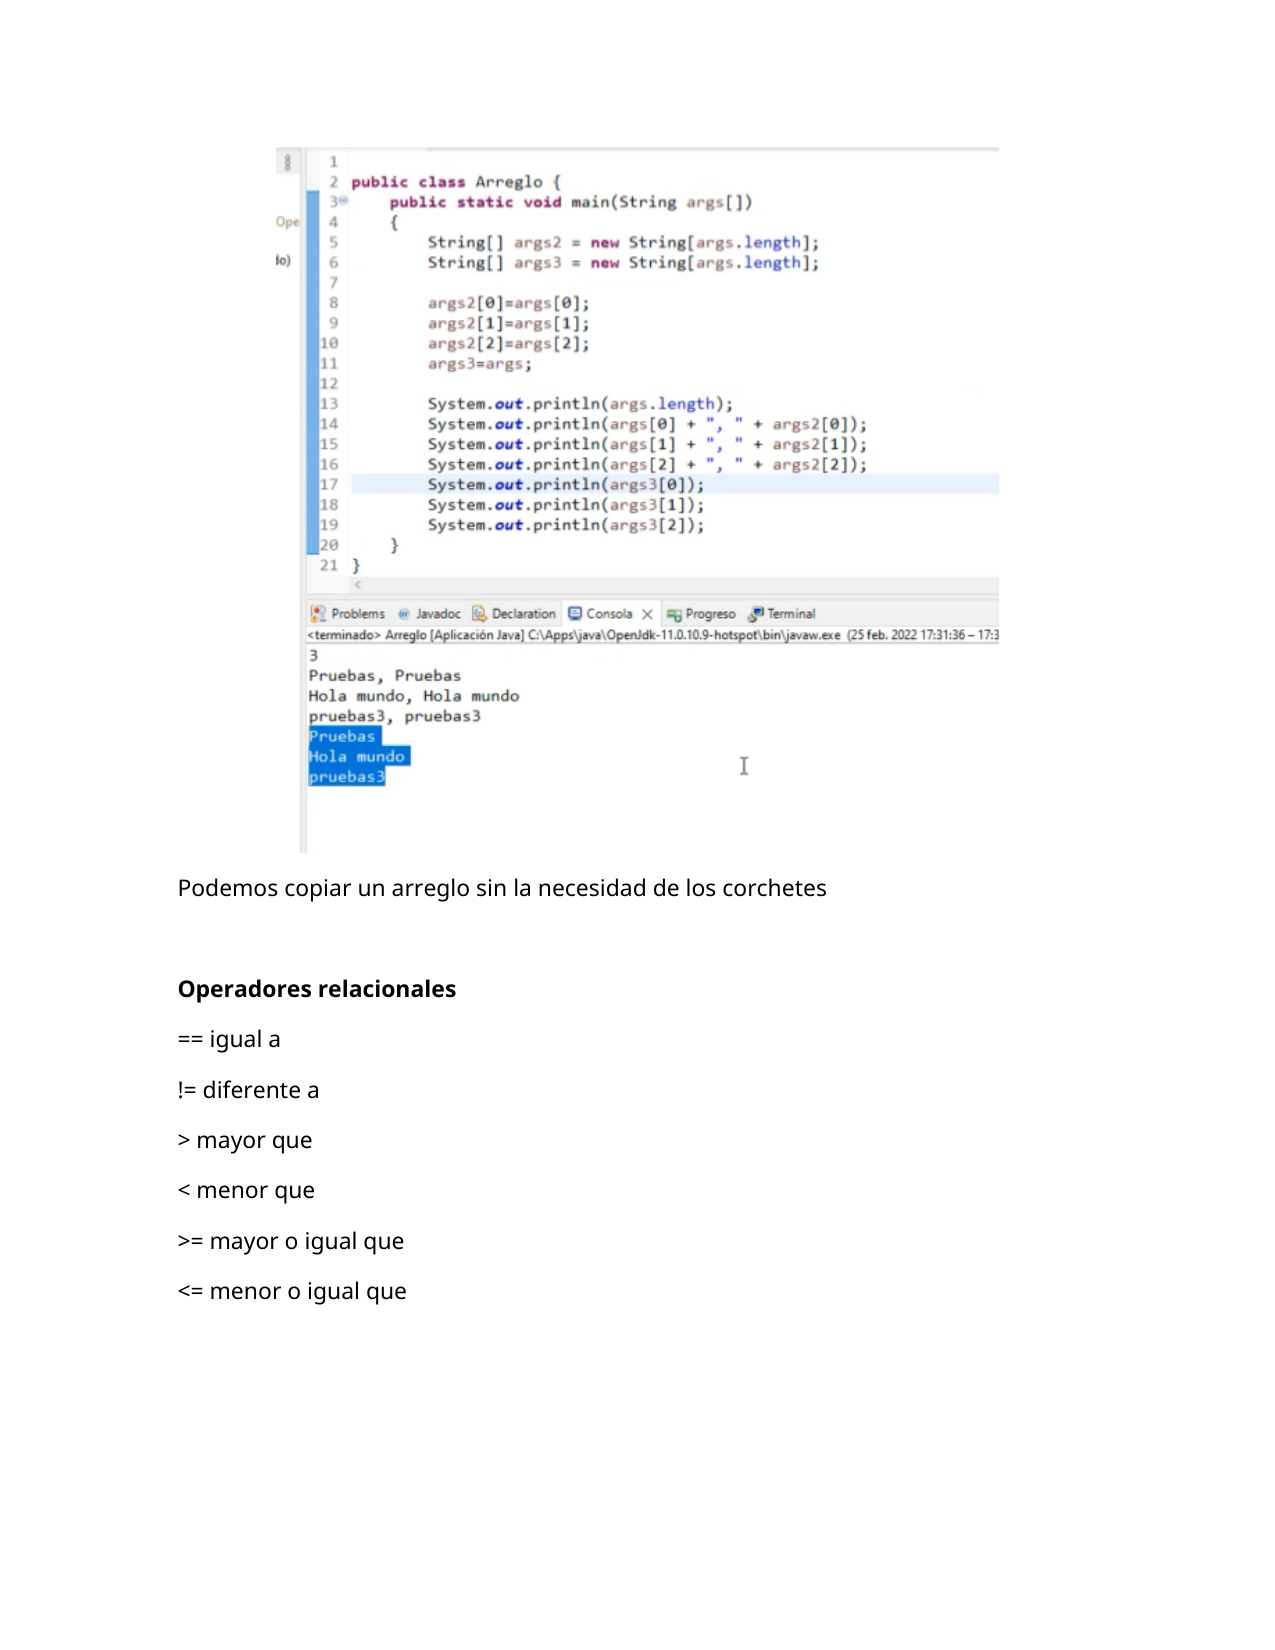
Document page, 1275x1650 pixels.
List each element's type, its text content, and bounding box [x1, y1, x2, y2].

picture [275, 147, 1000, 853]
text > mayor que [177, 1124, 1098, 1155]
text >= mayor o igual que [177, 1225, 1098, 1256]
text <= menor o igual que [177, 1275, 1098, 1306]
text < menor que [177, 1174, 1098, 1206]
text Operadores relacionales [177, 973, 1098, 1004]
text Podemos copiar un arreglo sin la necesidad de los corchetes [177, 872, 1098, 903]
text == igual a [177, 1023, 1098, 1054]
text != diferente a [177, 1073, 1098, 1105]
